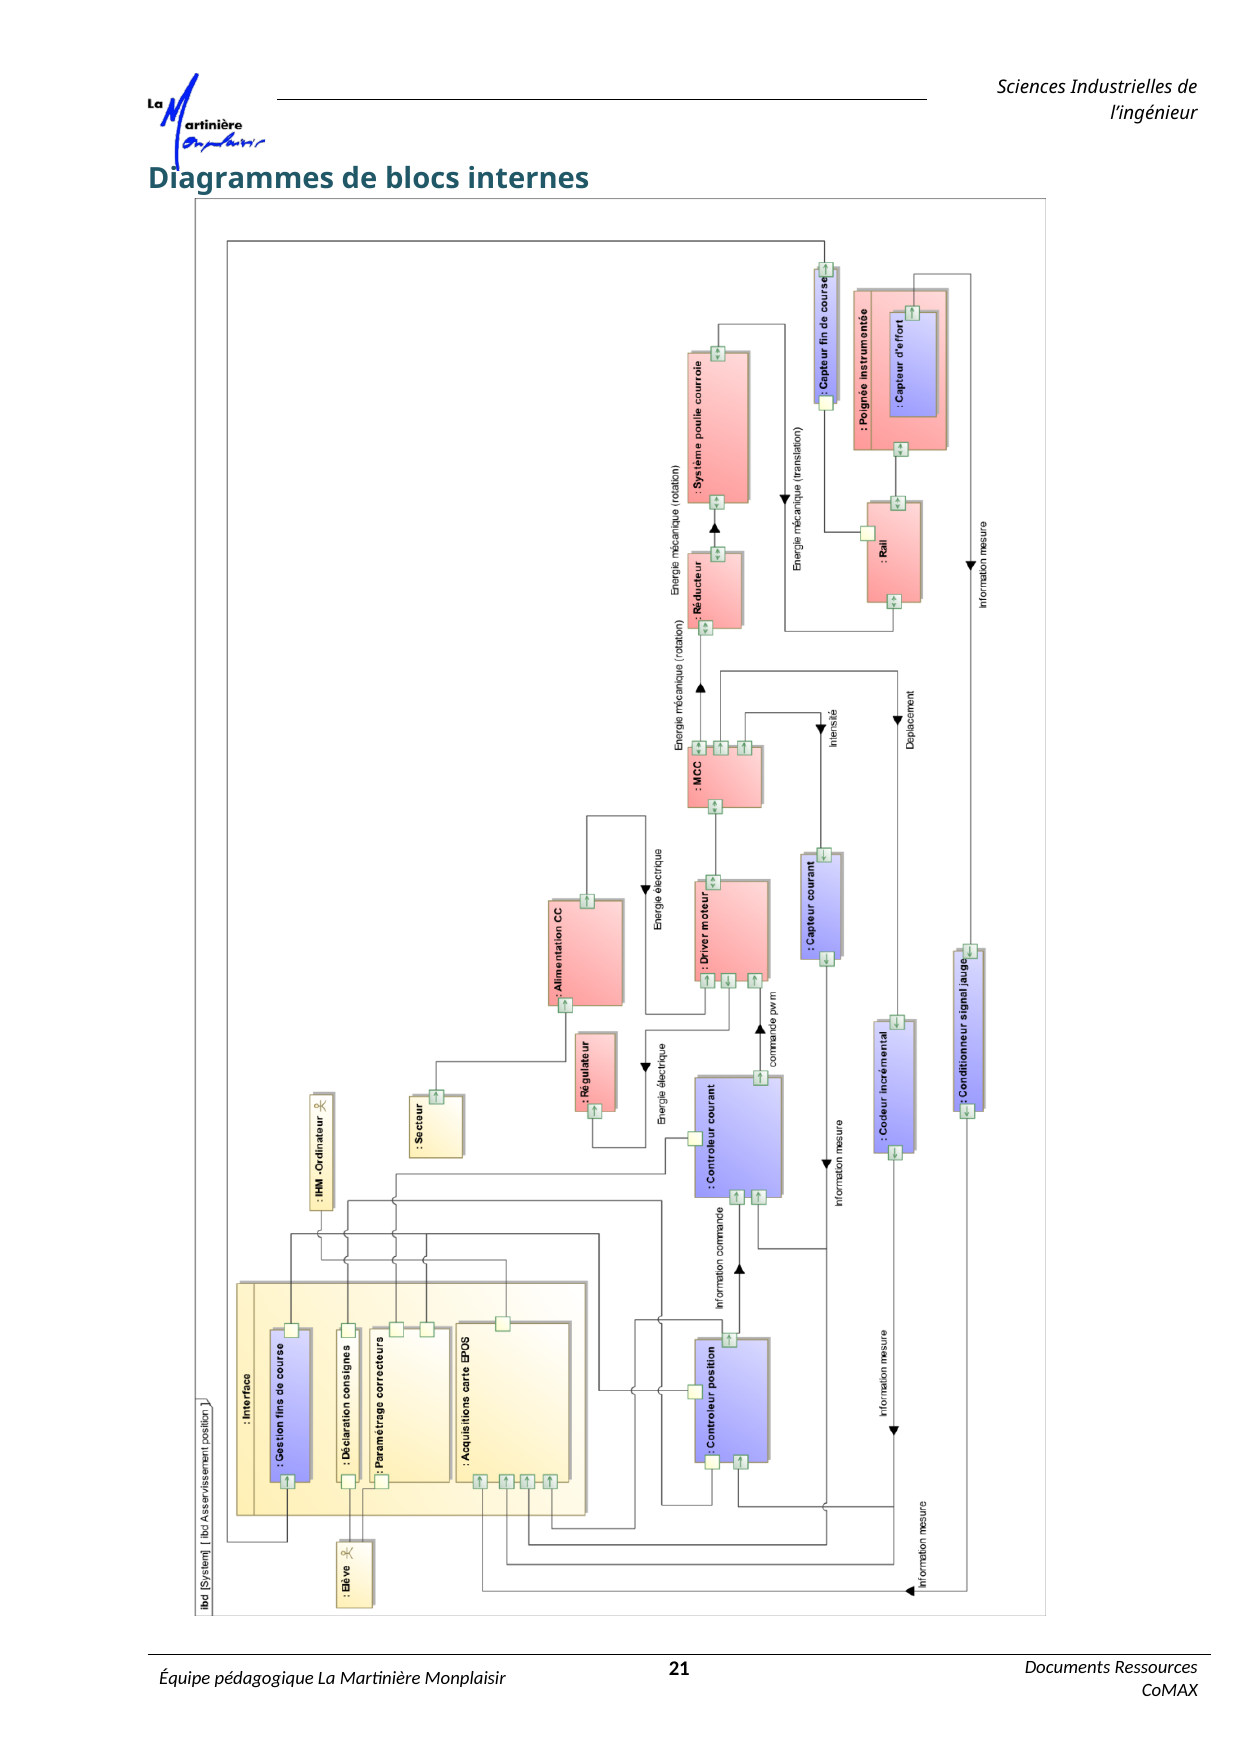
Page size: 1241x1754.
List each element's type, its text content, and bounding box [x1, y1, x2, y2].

picture [196, 199, 1045, 1615]
subtitle Diagrammes de blocs internes [148, 157, 1093, 197]
picture [147, 73, 266, 171]
